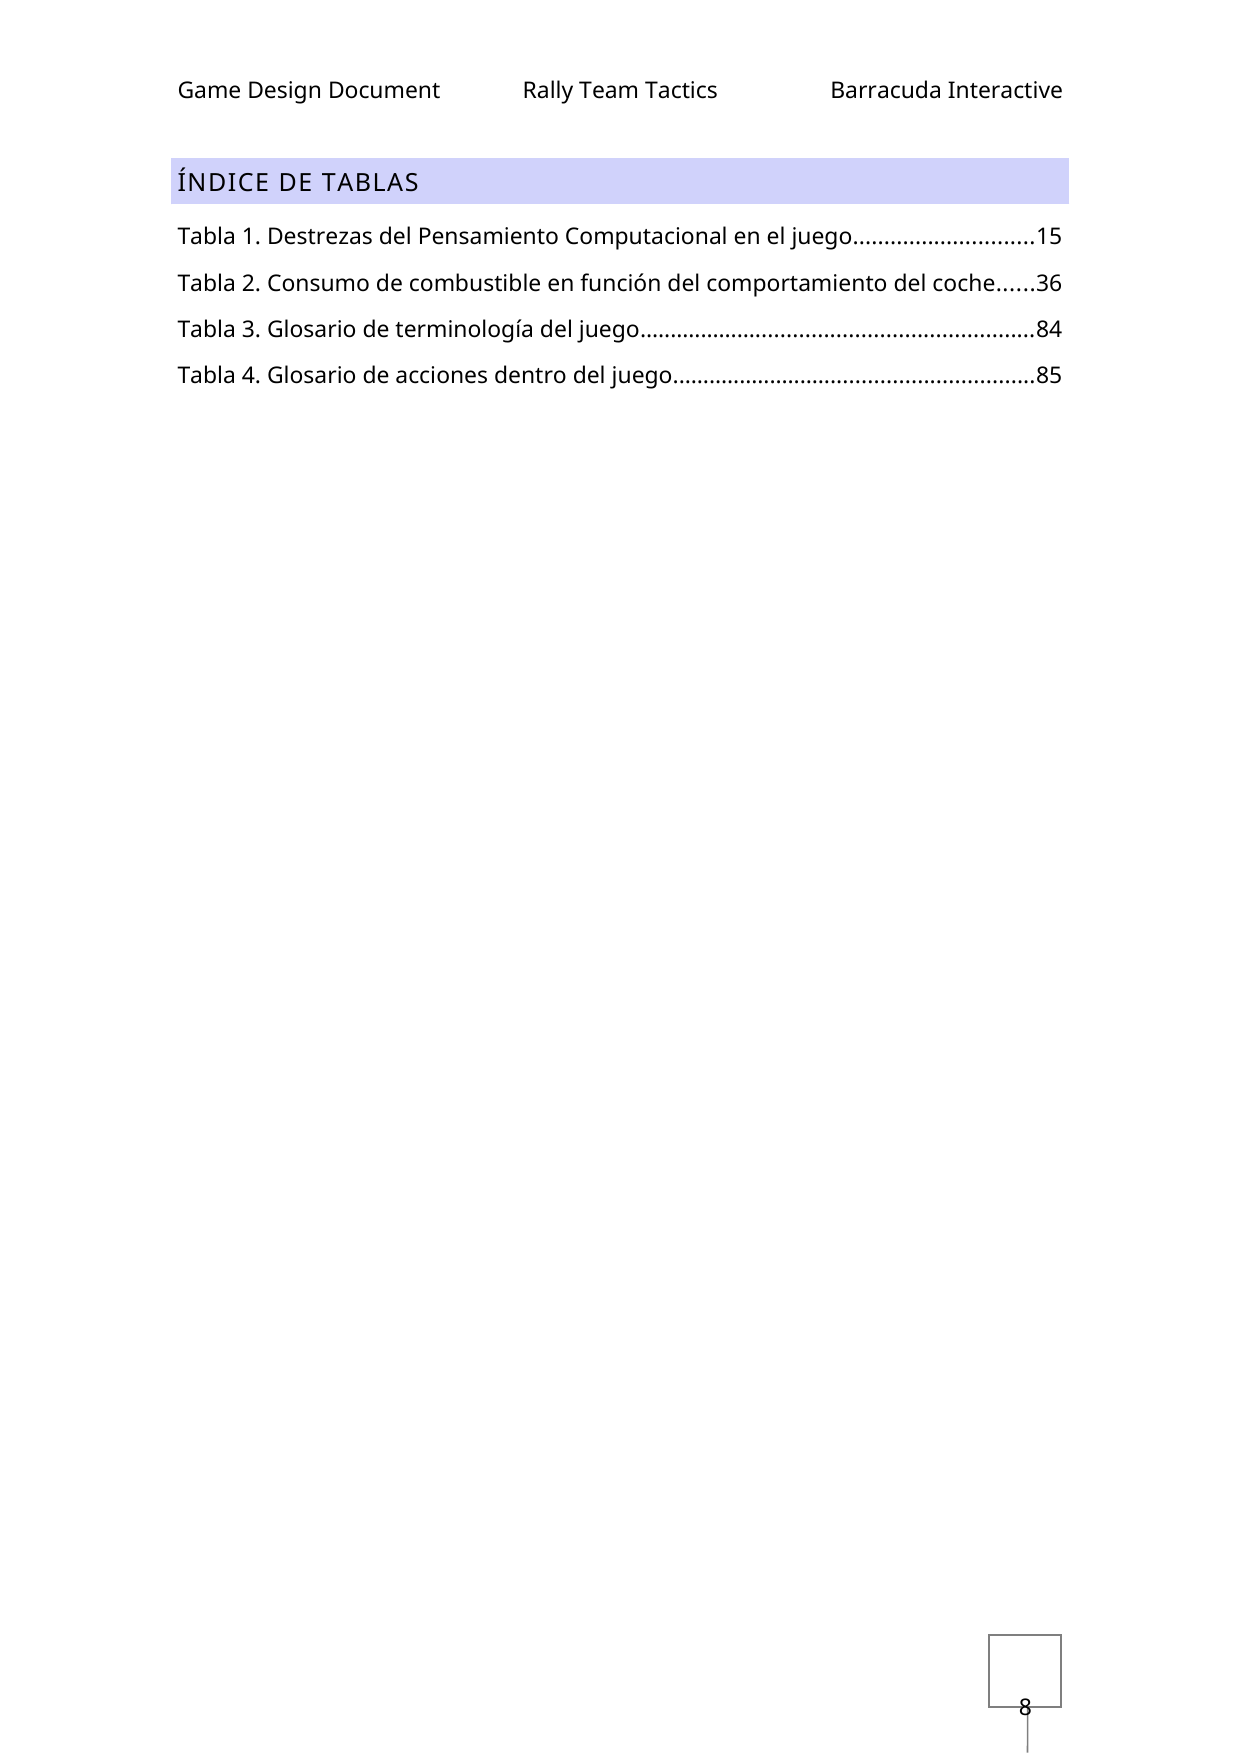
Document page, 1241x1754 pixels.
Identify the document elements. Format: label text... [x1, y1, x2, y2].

text Tabla 2. Consumo de combustible en función del comportamiento del coche 36 [177, 266, 1063, 298]
text Tabla 3. Glosario de terminología del juego 84 [177, 313, 1063, 344]
text Tabla 1. Destrezas del Pensamiento Computacional en el juego 15 [177, 220, 1063, 251]
subtitle Índice de tablas [177, 164, 1063, 198]
text Tabla 4. Glosario de acciones dentro del juego 85 [177, 359, 1063, 390]
